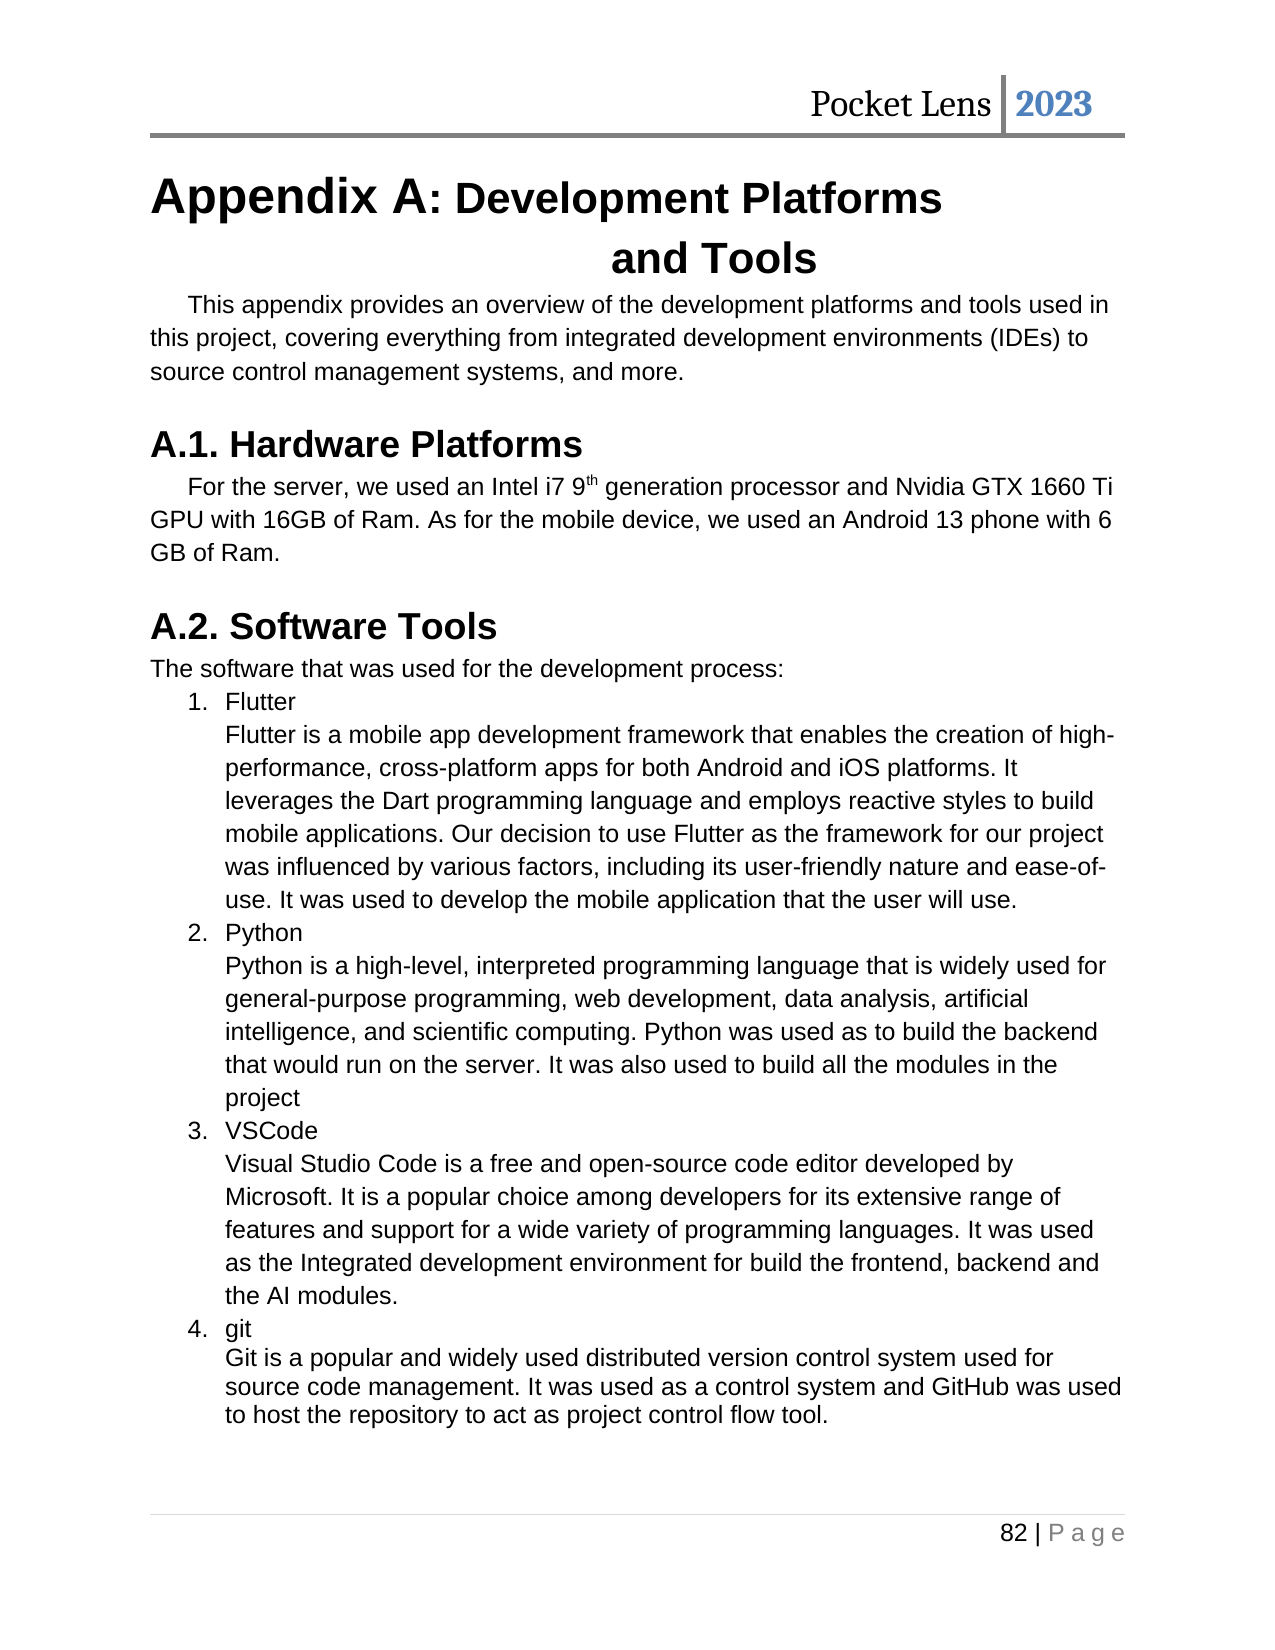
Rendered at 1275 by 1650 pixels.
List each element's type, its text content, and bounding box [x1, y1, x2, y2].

text and Tools [150, 233, 1125, 283]
list VSCode Visual Studio Code is a free and open-source code editor developed by Microsoft. It is a popular choice among developers for its extensive range of features and support for a wide variety of programming languages. It was used as the Integrated development environment for build the frontend, backend and the AI modules. [187, 1116, 1125, 1310]
text The software that was used for the development process: [150, 654, 1125, 682]
text For the server, we used an Intel i7 9th generation processor and Nvidia GTX 1660 Ti GPU with 16GB of Ram. As for the mobile device, we used an Android 13 phone with 6 GB of Ram. [150, 472, 1125, 567]
list git Git is a popular and widely used distributed version control system used for source code management. It was used as a control system and GitHub was used to host the repository to act as project control flow tool. [187, 1314, 1125, 1458]
list Python Python is a high-level, interpreted programming language that is widely used for general-purpose programming, web development, data analysis, artificial intelligence, and scientific computing. Python was used as to build the backend that would run on the server. It was also used to build all the modules in the project [187, 918, 1125, 1112]
text A.1. Hardware Platforms [150, 422, 1125, 466]
list Flutter Flutter is a mobile app development framework that enables the creation of high-performance, cross-platform apps for both Android and iOS platforms. It leverages the Dart programming language and employs reactive styles to build mobile applications. Our decision to use Flutter as the framework for our project was influenced by various factors, including its user-friendly nature and ease-of-use. It was used to develop the mobile application that the user will use. [187, 687, 1125, 914]
text A.2. Software Tools [150, 604, 1125, 647]
text Appendix A: Development Platforms [150, 167, 1125, 224]
text This appendix provides an overview of the development platforms and tools used in this project, covering everything from integrated development environments (IDEs) to source control management systems, and more. [150, 290, 1125, 385]
